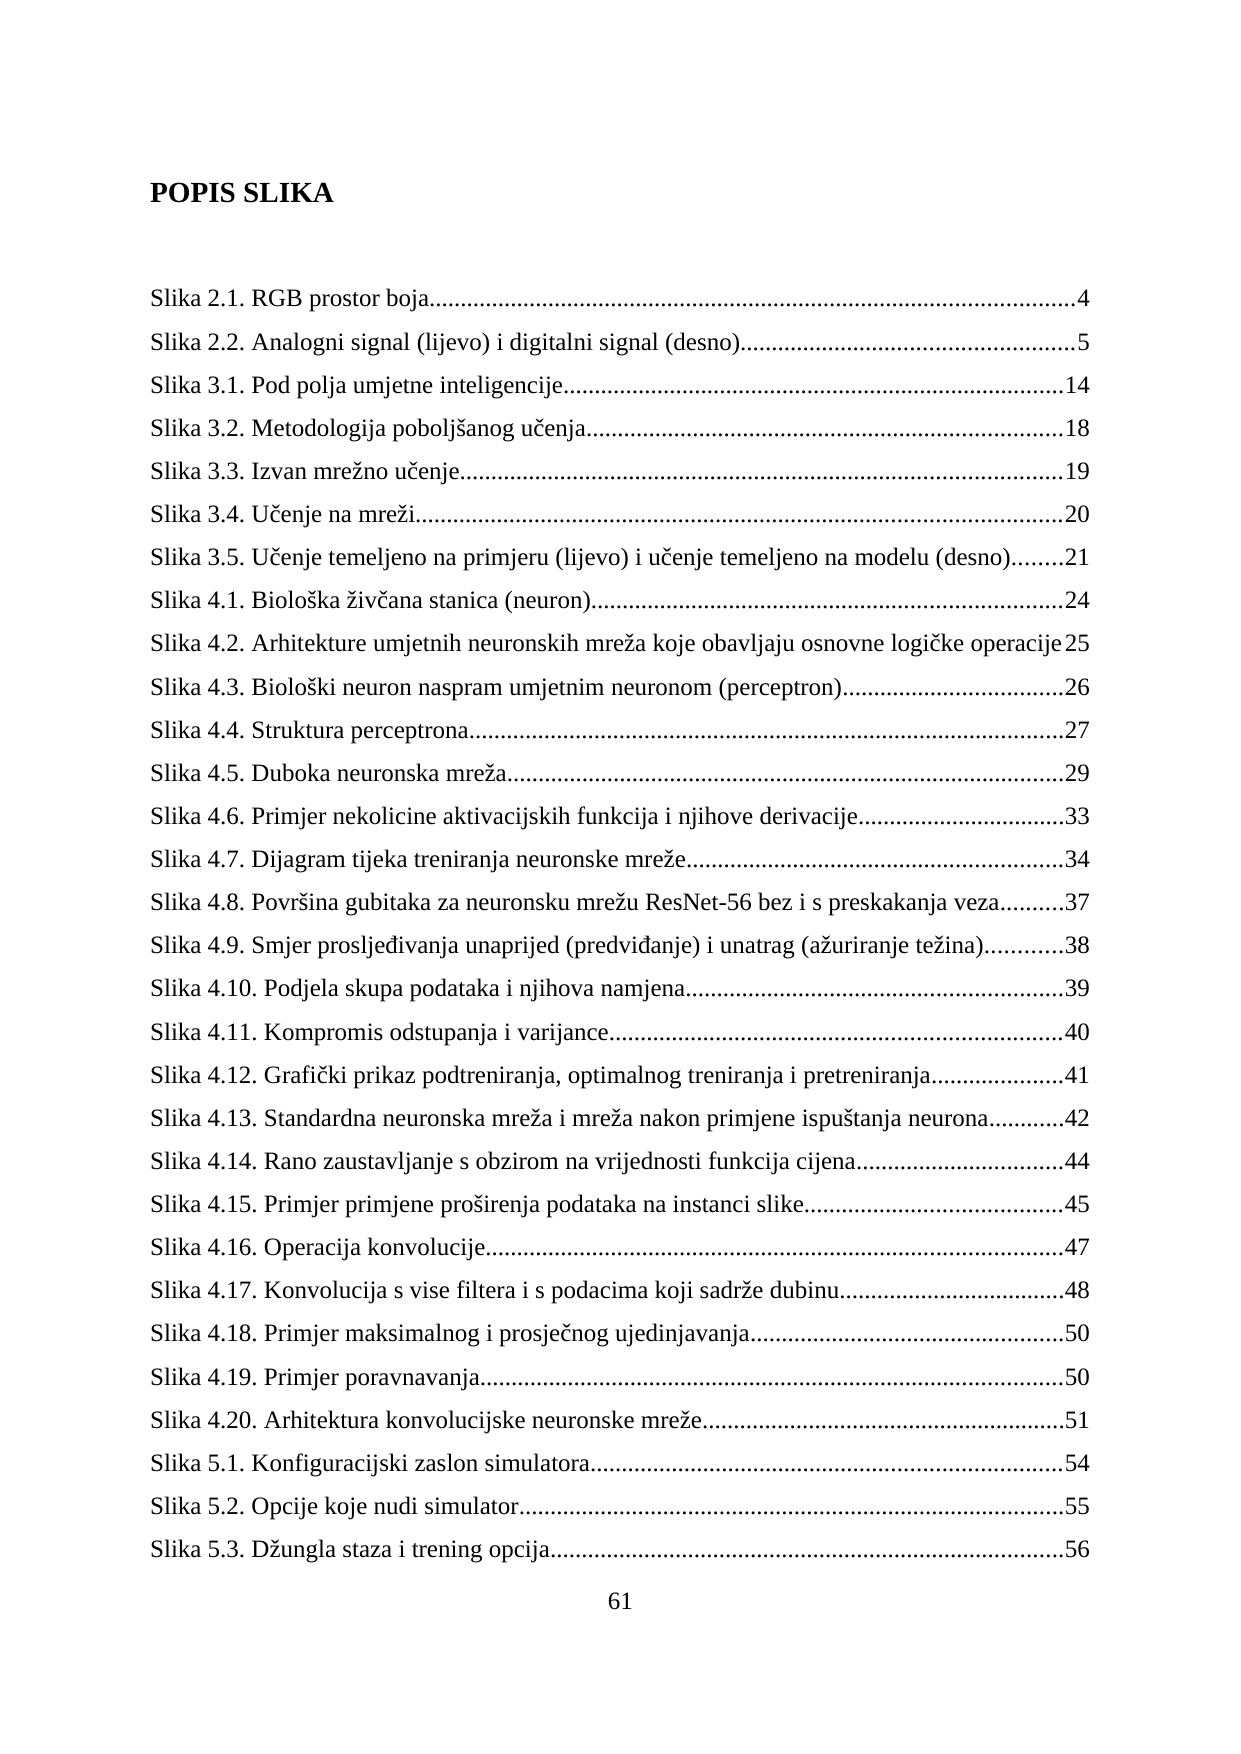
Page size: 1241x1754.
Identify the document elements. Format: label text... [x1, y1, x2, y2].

text Slika 4.1. Biološka živčana stanica (neuron) 24 [150, 585, 1090, 614]
text Slika 3.4. Učenje na mreži 20 [150, 499, 1090, 528]
text Slika 4.18. Primjer maksimalnog i prosječnog ujedinjavanja 50 [150, 1318, 1090, 1347]
text Slika 4.2. Arhitekture umjetnih neuronskih mreža koje obavljaju osnovne logičke operacije 25 [150, 628, 1090, 657]
text Slika 3.5. Učenje temeljeno na primjeru (lijevo) i učenje temeljeno na modelu (desno) 21 [150, 542, 1090, 571]
text Slika 4.15. Primjer primjene proširenja podataka na instanci slike 45 [150, 1189, 1090, 1218]
text Slika 4.3. Biološki neuron naspram umjetnim neuronom (perceptron) 26 [150, 672, 1090, 700]
text Slika 4.14. Rano zaustavljanje s obzirom na vrijednosti funkcija cijena 44 [150, 1146, 1090, 1175]
text Slika 2.1. RGB prostor boja 4 [150, 283, 1090, 312]
text Slika 3.2. Metodologija poboljšanog učenja 18 [150, 413, 1090, 442]
subtitle POPIS SLIKA [150, 175, 1090, 208]
text Slika 4.10. Podjela skupa podataka i njihova namjena 39 [150, 973, 1090, 1002]
text Slika 5.1. Konfiguracijski zaslon simulatora 54 [150, 1448, 1090, 1477]
text Slika 4.9. Smjer prosljeđivanja unaprijed (predviđanje) i unatrag (ažuriranje težina) 38 [150, 930, 1090, 959]
text Slika 4.7. Dijagram tijeka treniranja neuronske mreže 34 [150, 844, 1090, 873]
text Slika 4.17. Konvolucija s vise filtera i s podacima koji sadrže dubinu 48 [150, 1275, 1090, 1304]
text Slika 4.19. Primjer poravnavanja 50 [150, 1362, 1090, 1390]
text Slika 4.5. Duboka neuronska mreža 29 [150, 758, 1090, 787]
text Slika 4.12. Grafički prikaz podtreniranja, optimalnog treniranja i pretreniranja 41 [150, 1060, 1090, 1088]
text Slika 4.8. Površina gubitaka za neuronsku mrežu ResNet-56 bez i s preskakanja veza 37 [150, 887, 1090, 916]
text Slika 4.4. Struktura perceptrona 27 [150, 715, 1090, 743]
text Slika 5.2. Opcije koje nudi simulator 55 [150, 1491, 1090, 1520]
text Slika 4.16. Operacija konvolucije 47 [150, 1232, 1090, 1261]
text Slika 2.2. Analogni signal (lijevo) i digitalni signal (desno) 5 [150, 327, 1090, 355]
text Slika 3.3. Izvan mrežno učenje 19 [150, 456, 1090, 485]
text Slika 3.1. Pod polja umjetne inteligencije 14 [150, 370, 1090, 398]
text Slika 4.20. Arhitektura konvolucijske neuronske mreže 51 [150, 1405, 1090, 1433]
text Slika 4.11. Kompromis odstupanja i varijance 40 [150, 1017, 1090, 1045]
text Slika 4.6. Primjer nekolicine aktivacijskih funkcija i njihove derivacije 33 [150, 801, 1090, 830]
text Slika 4.13. Standardna neuronska mreža i mreža nakon primjene ispuštanja neurona 42 [150, 1103, 1090, 1132]
text Slika 5.3. Džungla staza i trening opcija 56 [150, 1534, 1090, 1563]
